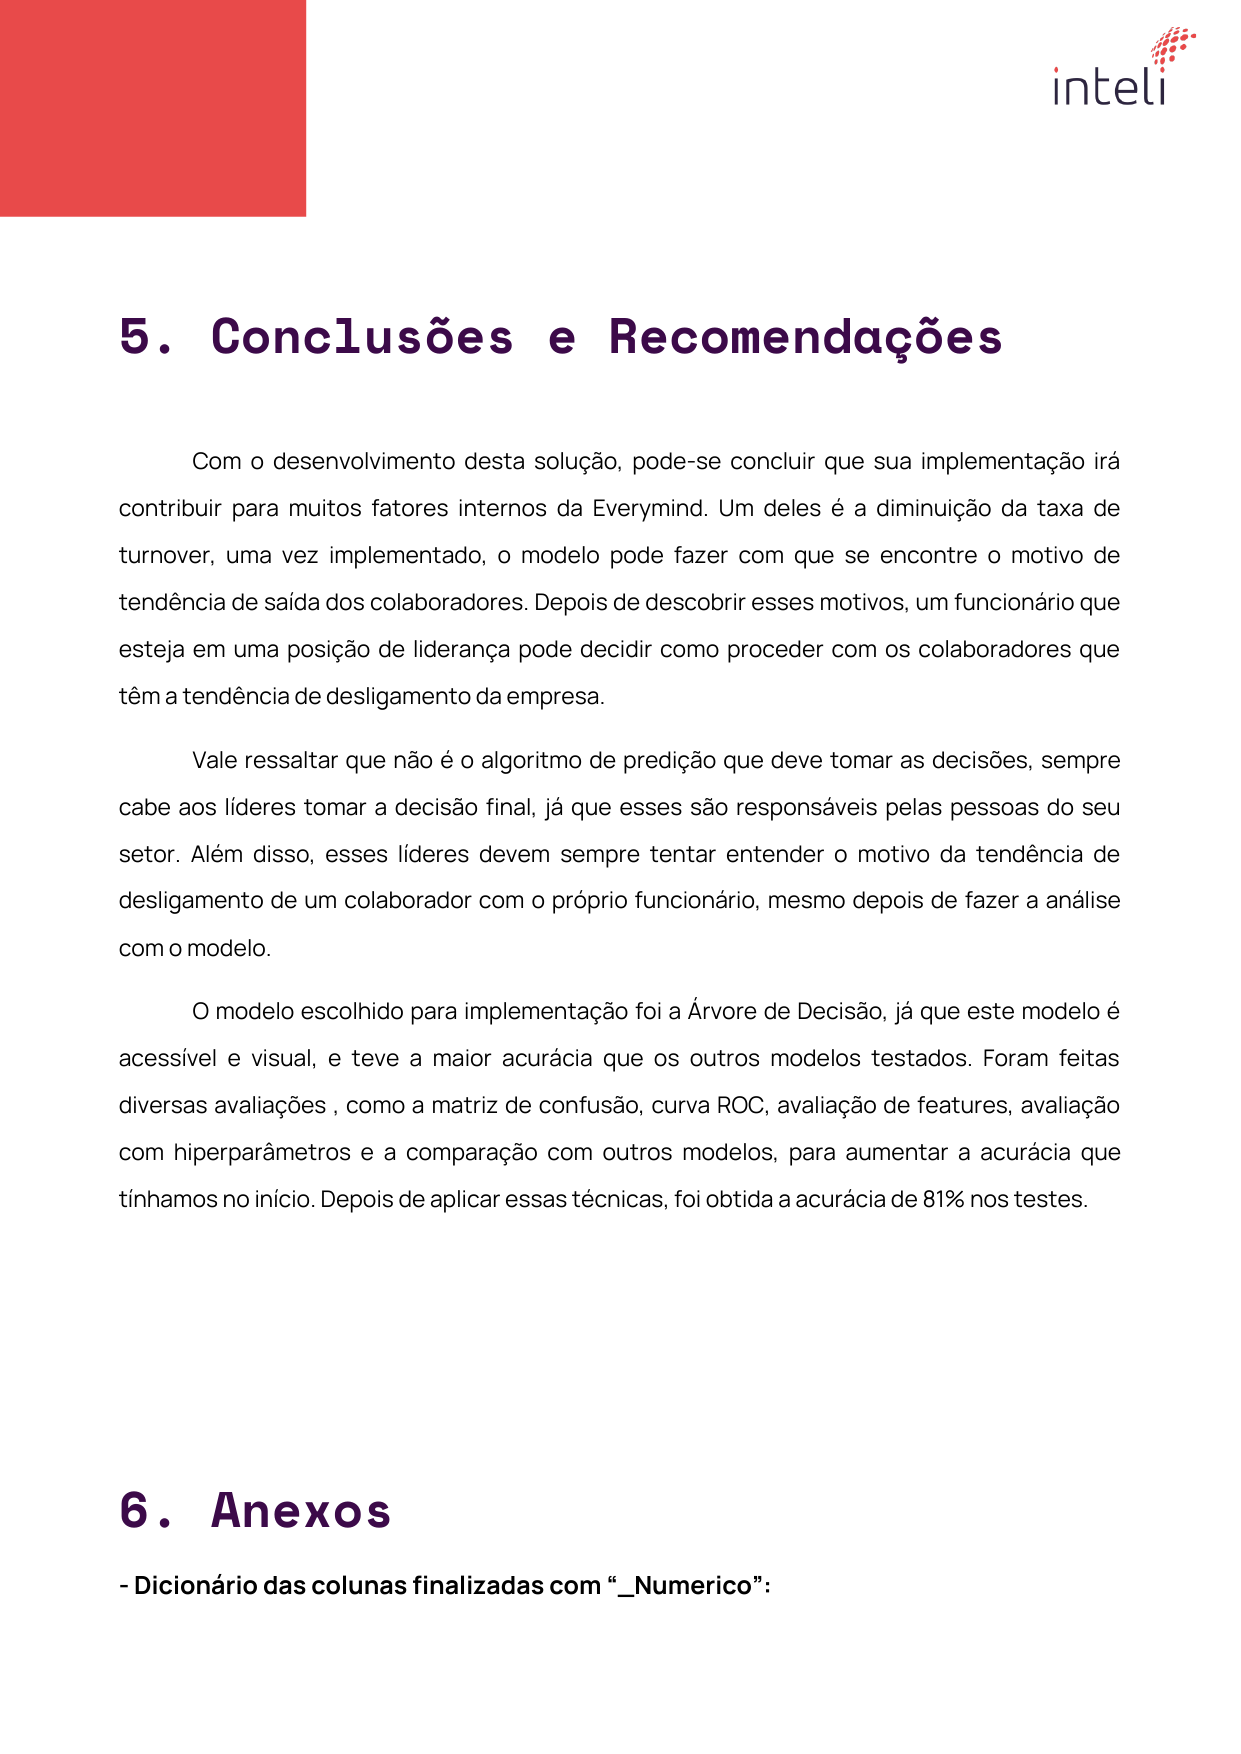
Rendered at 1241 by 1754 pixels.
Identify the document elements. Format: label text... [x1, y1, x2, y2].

text O modelo escolhido para implementação foi a Árvore de Decisão, já que este modelo é acessível e visual, e teve a maior acurácia que os outros modelos testados. Foram feitas diversas avaliações , como a matriz de confusão, curva ROC, avaliação de features, avaliação com hiperparâmetros e a comparação com outros modelos, para aumentar a acurácia que tínhamos no início. Depois de aplicar essas técnicas, foi obtida a acurácia de 81% nos testes. [118, 995, 1122, 1214]
subtitle 6. Anexos [118, 1471, 1122, 1545]
subtitle 5. Conclusões e Recomendações [118, 174, 1122, 372]
text - Dicionário das colunas finalizadas com “_Numerico”: [118, 1567, 1122, 1602]
text Com o desenvolvimento desta solução, pode-se concluir que sua implementação irá contribuir para muitos fatores internos da Everymind. Um deles é a diminuição da taxa de turnover, uma vez implementado, o modelo pode fazer com que se encontre o motivo de tendência de saída dos colaboradores. Depois de descobrir esses motivos, um funcionário que esteja em uma posição de liderança pode decidir como proceder com os colaboradores que têm a tendência de desligamento da empresa. [118, 445, 1122, 711]
picture [1054, 27, 1197, 105]
picture [0, 0, 307, 217]
text Vale ressaltar que não é o algoritmo de predição que deve tomar as decisões, sempre cabe aos líderes tomar a decisão final, já que esses são responsáveis pelas pessoas do seu setor. Além disso, esses líderes devem sempre tentar entender o motivo da tendência de desligamento de um colaborador com o próprio funcionário, mesmo depois de fazer a análise com o modelo. [118, 743, 1122, 963]
